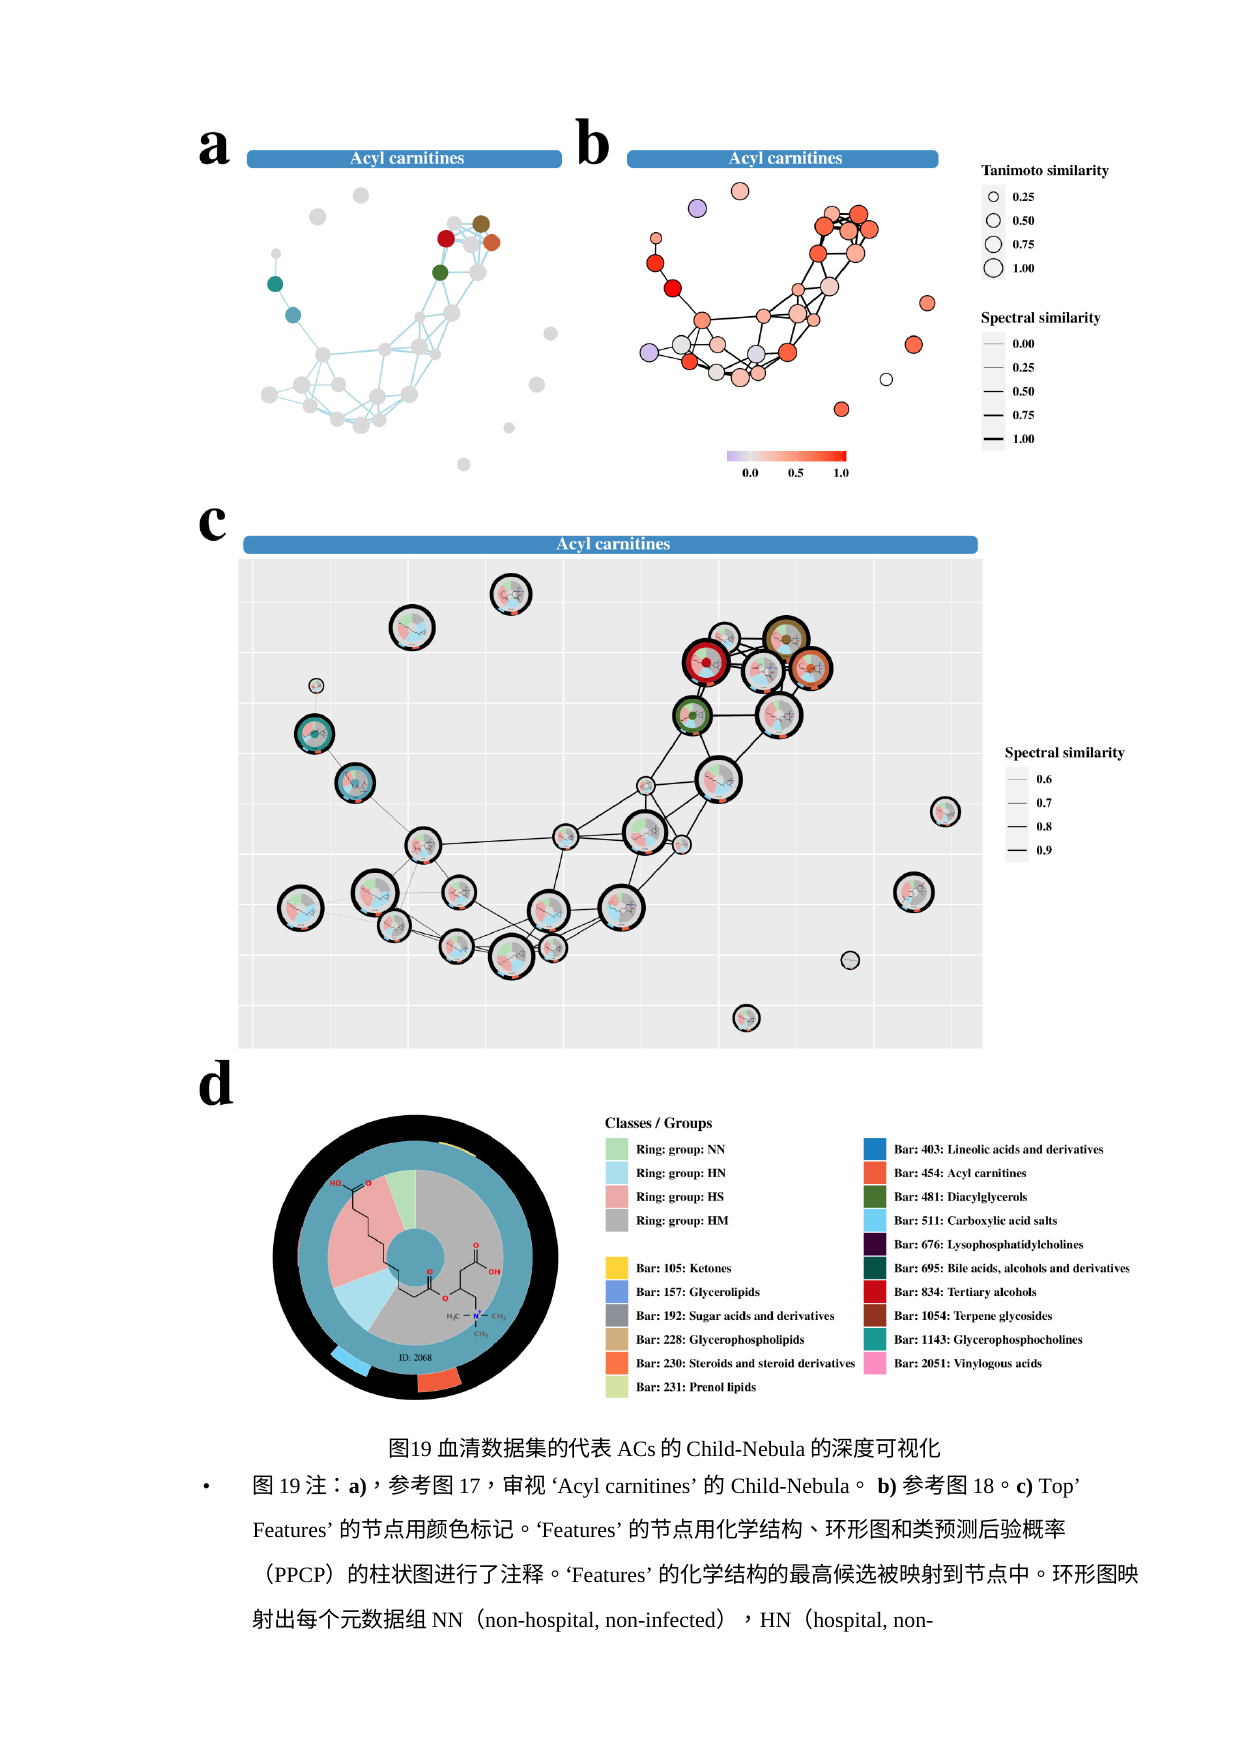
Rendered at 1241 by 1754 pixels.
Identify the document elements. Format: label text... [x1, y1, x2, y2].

text 图19 血清数据集的代表ACs的Child-Nebula的深度可视化 [177, 1433, 1152, 1462]
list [202, 1470, 1152, 1634]
picture [199, 118, 1130, 1400]
